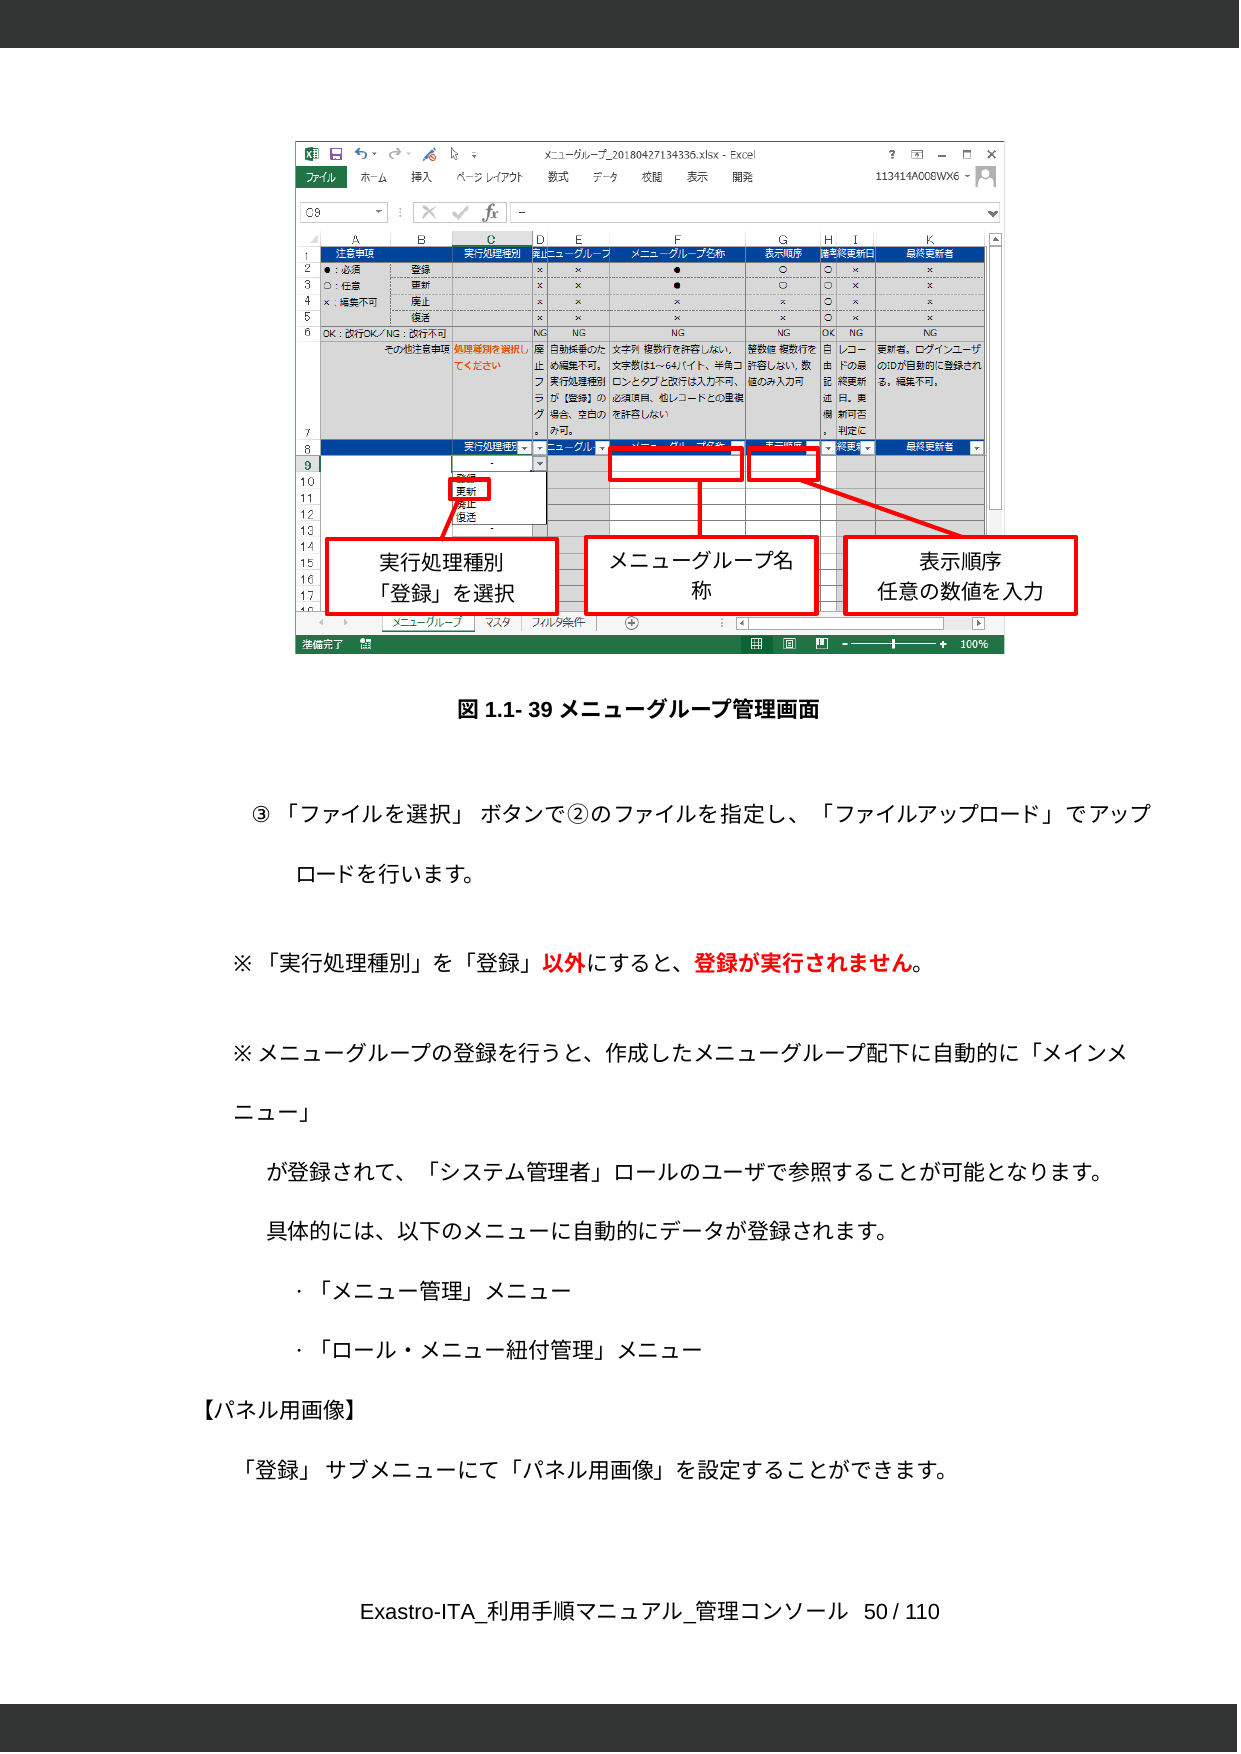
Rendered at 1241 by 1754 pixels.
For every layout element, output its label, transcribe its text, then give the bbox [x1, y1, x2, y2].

list ※ 「実行処理種別」を「登録」以外にすると、登録が実行されません。 [233, 932, 1152, 992]
list 「ロール・メニュー紐付管理」メニュー [295, 1319, 1152, 1379]
list 具体的には、以下のメニューに自動的にデータが登録されます。 [266, 1200, 1152, 1260]
list ※ メニューグループの登録を行うと、作成したメニューグループ配下に自動的に「メインメニュー」 [233, 1022, 1152, 1141]
subtitle 「ファイルを選択」 ボタンで②のファイルを指定し、「ファイルアップロード」でアップロードを行います。 [251, 783, 1152, 902]
text 【パネル用画像】 [192, 1379, 1152, 1439]
picture [0, 1704, 1237, 1752]
text 図 1.1- 39 メニューグループ管理画面 [148, 678, 1130, 738]
picture [295, 141, 1005, 654]
list 「登録」 サブメニューにて「パネル用画像」を設定することができます。 [233, 1439, 1152, 1498]
picture [751, 451, 816, 478]
list が登録されて、「システム管理者」ロールのユーザで参照することが可能となります。 [266, 1141, 1152, 1200]
list 「メニュー管理」メニュー [295, 1260, 1152, 1319]
picture [0, 0, 1239, 48]
